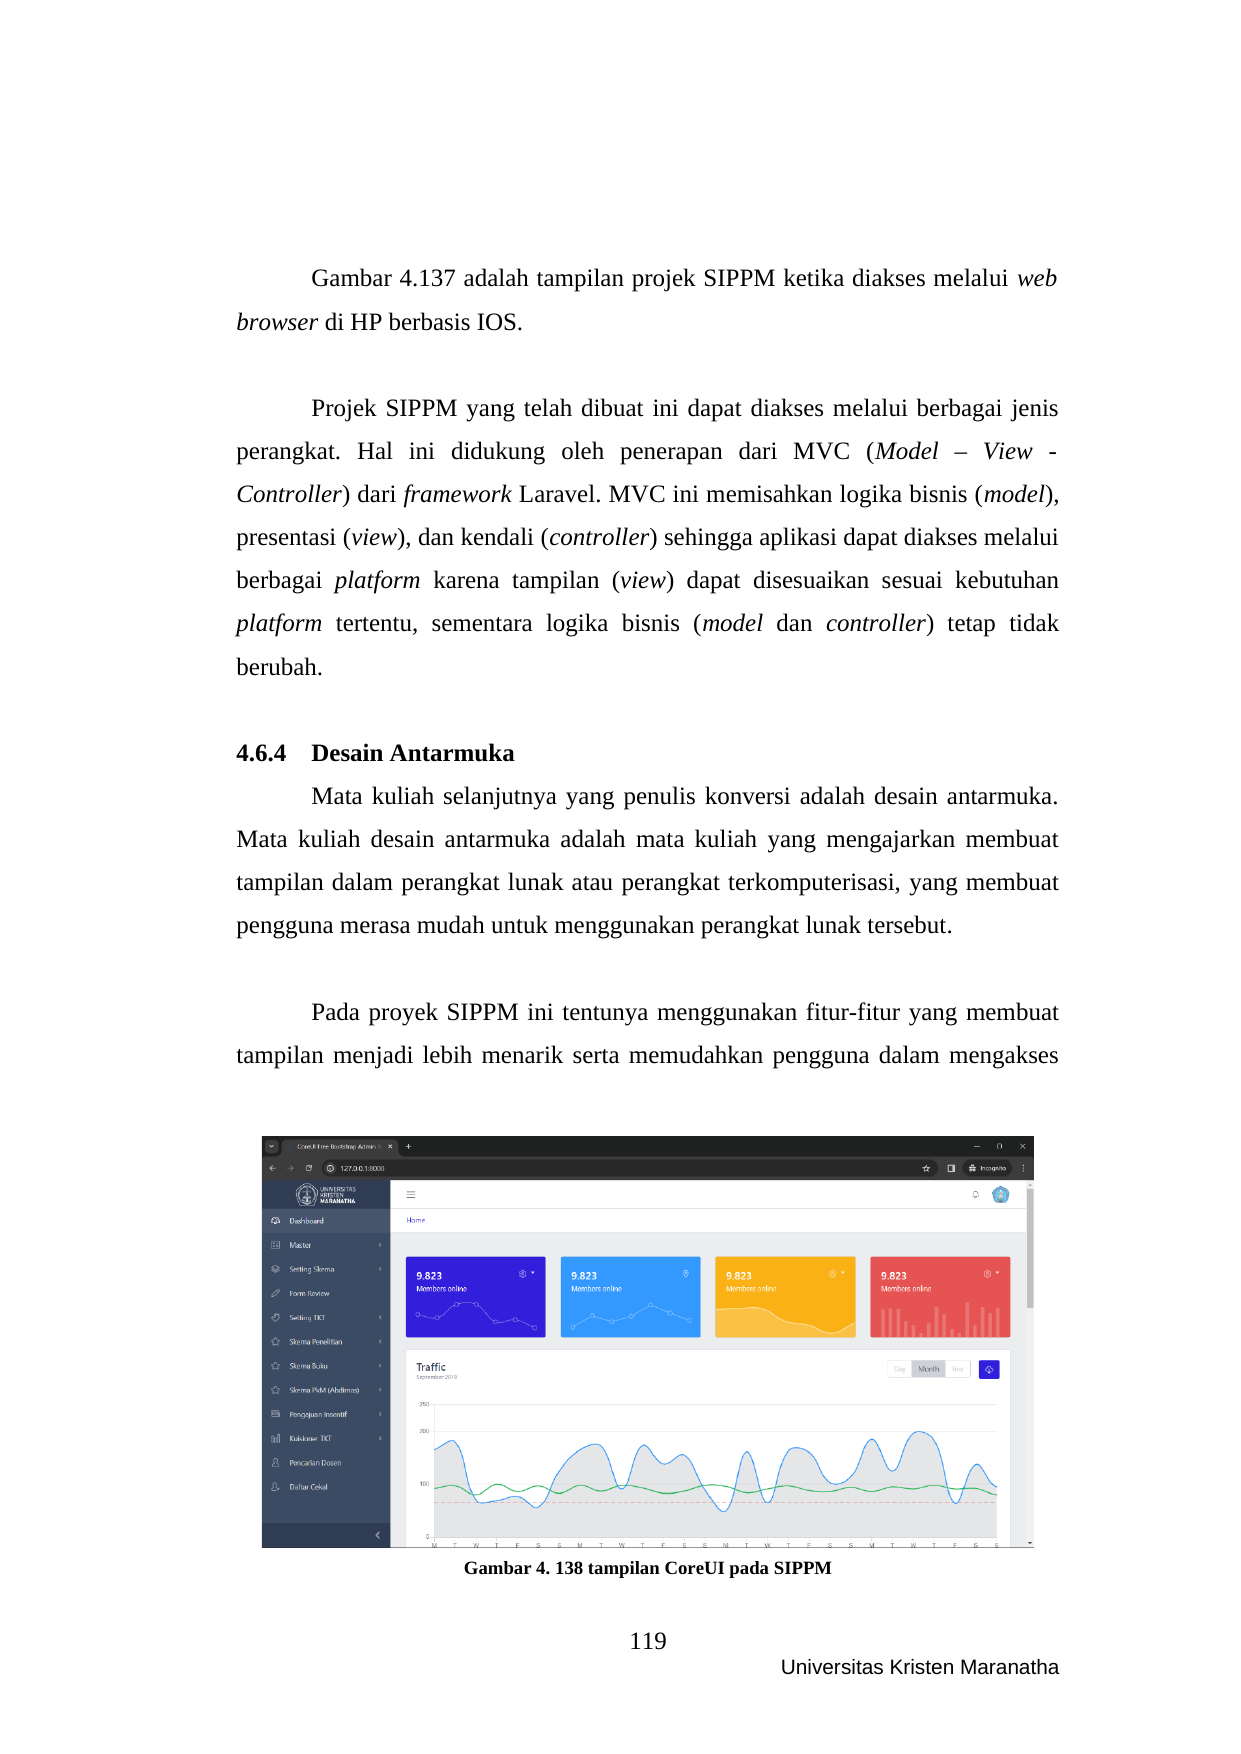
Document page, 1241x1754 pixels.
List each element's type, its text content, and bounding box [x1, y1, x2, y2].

text Pada proyek SIPPM ini tentunya menggunakan fitur-fitur yang membuat tampilan menjadi lebih menarik serta memudahkan pengguna dalam mengakses dan menggunakan SIPPM. Salah satu penerapannya adalah menggunakan CoreUI. [236, 997, 1059, 1068]
text Mata kuliah selanjutnya yang penulis konversi adalah desain antarmuka. Mata kuliah desain antarmuka adalah mata kuliah yang mengajarkan membuat tampilan dalam perangkat lunak atau perangkat terkomputerisasi, yang membuat pengguna merasa mudah untuk menggunakan perangkat lunak tersebut. [236, 781, 1059, 939]
text Projek SIPPM yang telah dibuat ini dapat diakses melalui berbagai jenis perangkat. Hal ini didukung oleh penerapan dari MVC (Model – View - Controller) dari framework Laravel. MVC ini memisahkan logika bisnis (model), presentasi (view), dan kendali (controller) sehingga aplikasi dapat diakses melalui berbagai platform karena tampilan (view) dapat disesuaikan sesuai kebutuhan platform tertentu, sementara logika bisnis (model dan controller) tetap tidak berubah. [236, 393, 1059, 680]
picture [261, 1136, 1034, 1548]
subtitle 4.6.4 Desain Antarmuka [236, 738, 1059, 767]
text Gambar 4.137 adalah tampilan projek SIPPM ketika diakses melalui web browser di HP berbasis IOS. [236, 263, 1059, 335]
